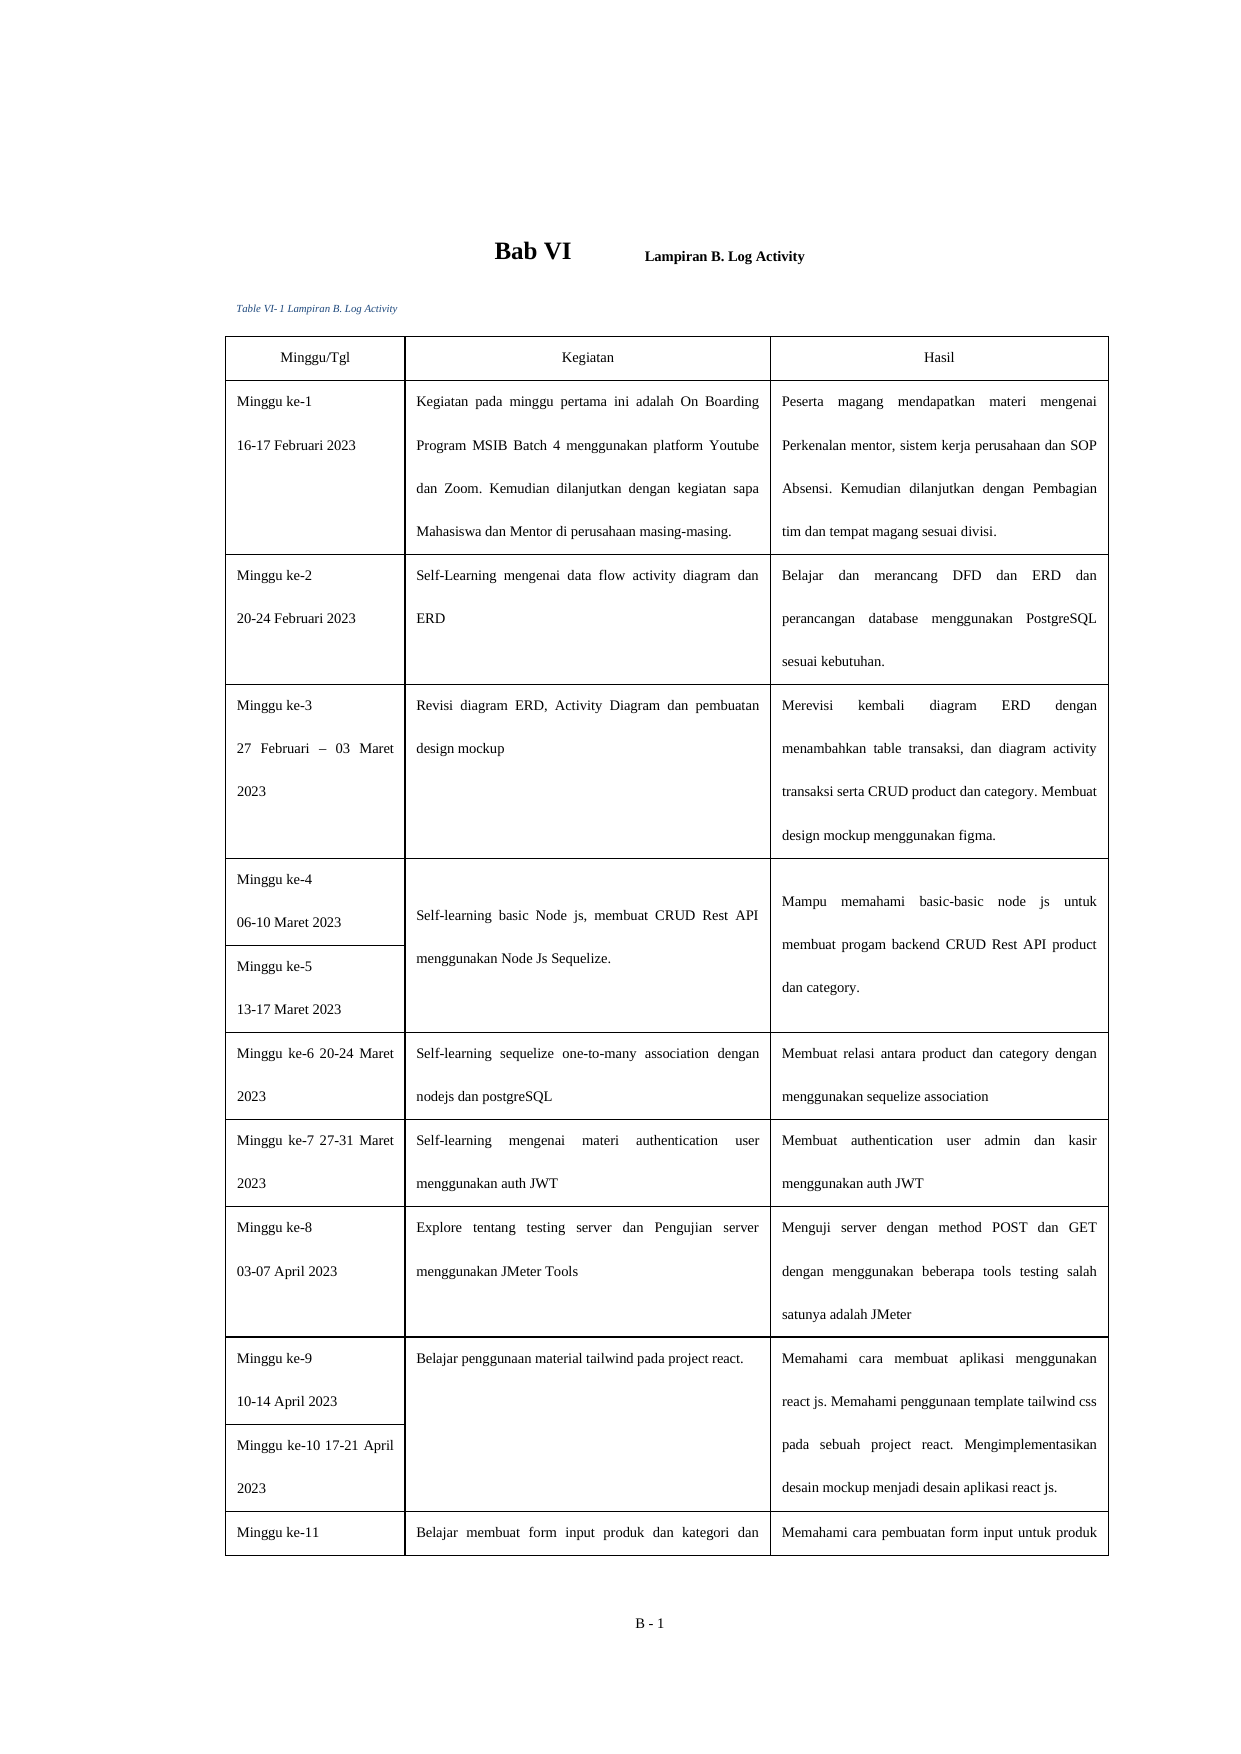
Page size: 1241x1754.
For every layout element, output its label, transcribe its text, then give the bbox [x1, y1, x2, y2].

table_cell Minggu ke-9 10-14 April 2023 [226, 1338, 404, 1424]
table_cell Minggu ke-5 13-17 Maret 2023 [226, 946, 404, 1032]
table_cell Minggu ke-2 20-24 Februari 2023 [226, 555, 404, 684]
table_cell Self-Learning mengenai data flow activity diagram dan ERD [406, 555, 770, 684]
table_cell Merevisi kembali diagram ERD dengan menambahkan table transaksi, dan diagram activity transaksi serta CRUD product dan category. Membuat design mockup menggunakan figma. [771, 685, 1108, 857]
table_cell Kegiatan pada minggu pertama ini adalah On Boarding Program MSIB Batch 4 menggunakan platform Youtube dan Zoom. Kemudian dilanjutkan dengan kegiatan sapa Mahasiswa dan Mentor di perusahaan masing-masing. [406, 381, 770, 554]
table_cell Self-learning sequelize one-to-many association dengan nodejs dan postgreSQL [406, 1033, 770, 1119]
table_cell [771, 1512, 1108, 1555]
table_cell Self-learning mengenai materi authentication user menggunakan auth JWT [406, 1120, 770, 1206]
table_cell Minggu ke-7 27-31 Maret 2023 [226, 1120, 404, 1206]
table_cell Minggu ke-3 27 Februari – 03 Maret 2023 [226, 685, 404, 857]
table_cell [406, 1512, 770, 1555]
table_cell Revisi diagram ERD, Activity Diagram dan pembuatan design mockup [406, 685, 770, 857]
table_cell Mampu memahami basic-basic node js untuk membuat progam backend CRUD Rest API product dan category. [771, 859, 1108, 1032]
table_cell Belajar dan merancang DFD dan ERD dan perancangan database menggunakan PostgreSQL sesuai kebutuhan. [771, 555, 1108, 684]
table_header Minggu/Tgl [226, 337, 404, 380]
table_header Kegiatan [406, 337, 770, 380]
table_cell Belajar penggunaan material tailwind pada project react. [406, 1338, 770, 1511]
table_header Hasil [771, 337, 1108, 380]
table_cell Peserta magang mendapatkan materi mengenai Perkenalan mentor, sistem kerja perusahaan dan SOP Absensi. Kemudian dilanjutkan dengan Pembagian tim dan tempat magang sesuai divisi. [771, 381, 1108, 554]
table_cell Minggu ke-1 16-17 Februari 2023 [226, 381, 404, 554]
table_cell Self-learning basic Node js, membuat CRUD Rest API menggunakan Node Js Sequelize. [406, 859, 770, 1032]
table_cell Membuat relasi antara product dan category dengan menggunakan sequelize association [771, 1033, 1108, 1119]
table_cell Explore tentang testing server dan Pengujian server menggunakan JMeter Tools [406, 1207, 770, 1336]
table_cell Memahami cara membuat aplikasi menggunakan react js. Memahami penggunaan template tailwind css pada sebuah project react. Mengimplementasikan desain mockup menjadi desain aplikasi react js. [771, 1338, 1108, 1511]
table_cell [226, 1512, 404, 1555]
subtitle Lampiran B. Log Activity [236, 236, 1063, 265]
table_cell Menguji server dengan method POST dan GET dengan menggunakan beberapa tools testing salah satunya adalah JMeter [771, 1207, 1108, 1336]
table_cell Minggu ke-10 17-21 April 2023 [226, 1425, 404, 1511]
table_cell Minggu ke-6 20-24 Maret 2023 [226, 1033, 404, 1119]
table_cell Membuat authentication user admin dan kasir menggunakan auth JWT [771, 1120, 1108, 1206]
table_cell Minggu ke-8 03-07 April 2023 [226, 1207, 404, 1336]
table_cell Minggu ke-4 06-10 Maret 2023 [226, 859, 404, 944]
